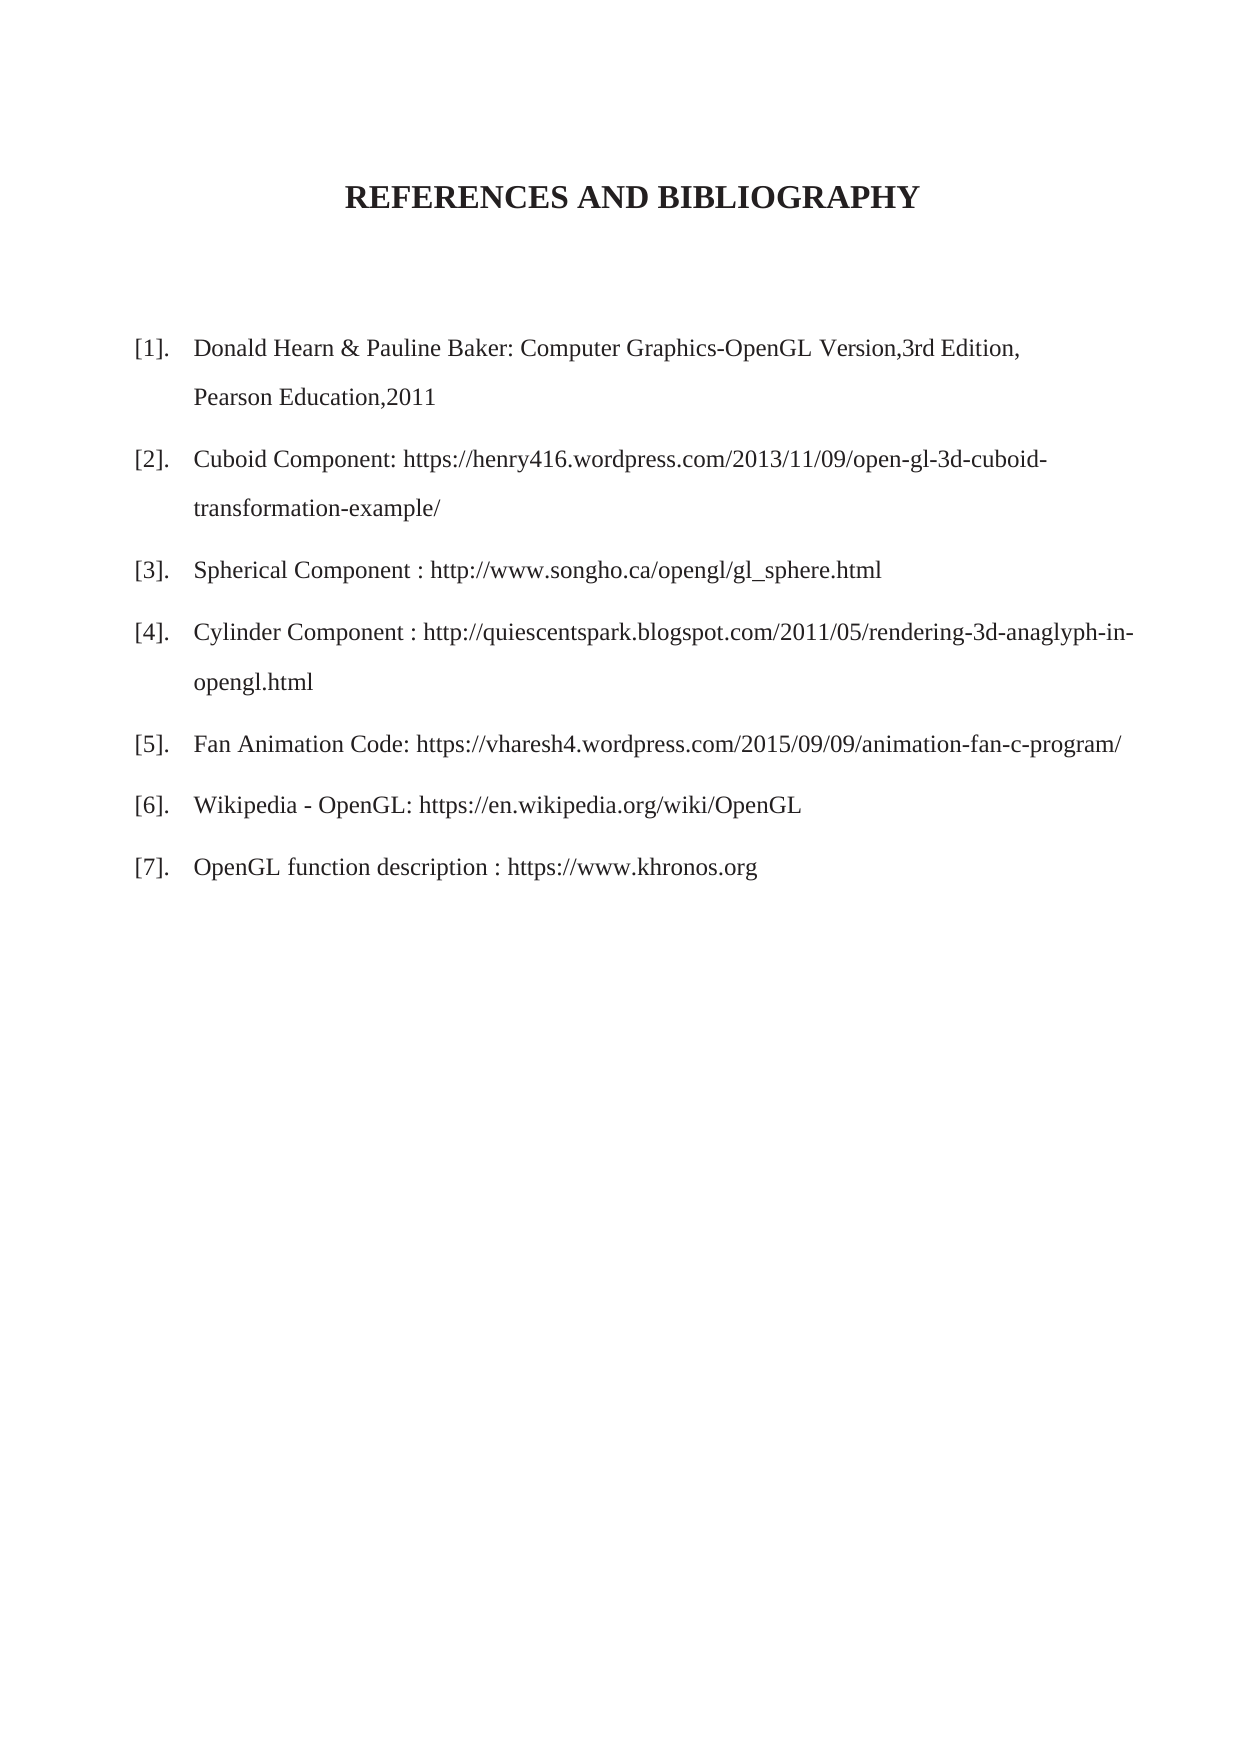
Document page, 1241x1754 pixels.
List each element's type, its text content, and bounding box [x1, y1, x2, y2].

text [2]. Cuboid Component: https://henry416.wordpress.com/2013/11/09/open-gl-3d-cuboid- transformation-example/ [134, 444, 1053, 522]
text [7]. OpenGL function description : https://www.khronos.org [134, 852, 1186, 881]
text [3]. Spherical Component : http://www.songho.ca/opengl/gl_sphere.html [134, 555, 1186, 584]
subtitle REFERENCES AND BIBLIOGRAPHY [272, 177, 993, 215]
text [1]. Donald Hearn & Pauline Baker: Computer Graphics-OpenGL Version,3rd Edition, Pearson Education,2011 [134, 333, 1105, 411]
text opengl.html [193, 667, 1186, 696]
text [4]. Cylinder Component : http://quiescentspark.blogspot.com/2011/05/rendering-3d-anaglyph-in- [134, 617, 1186, 646]
text [5]. Fan Animation Code: https://vharesh4.wordpress.com/2015/09/09/animation-fan-c-program/ [6]. Wikipedia - OpenGL: https://en.wikipedia.org/wiki/OpenGL [134, 729, 1127, 819]
